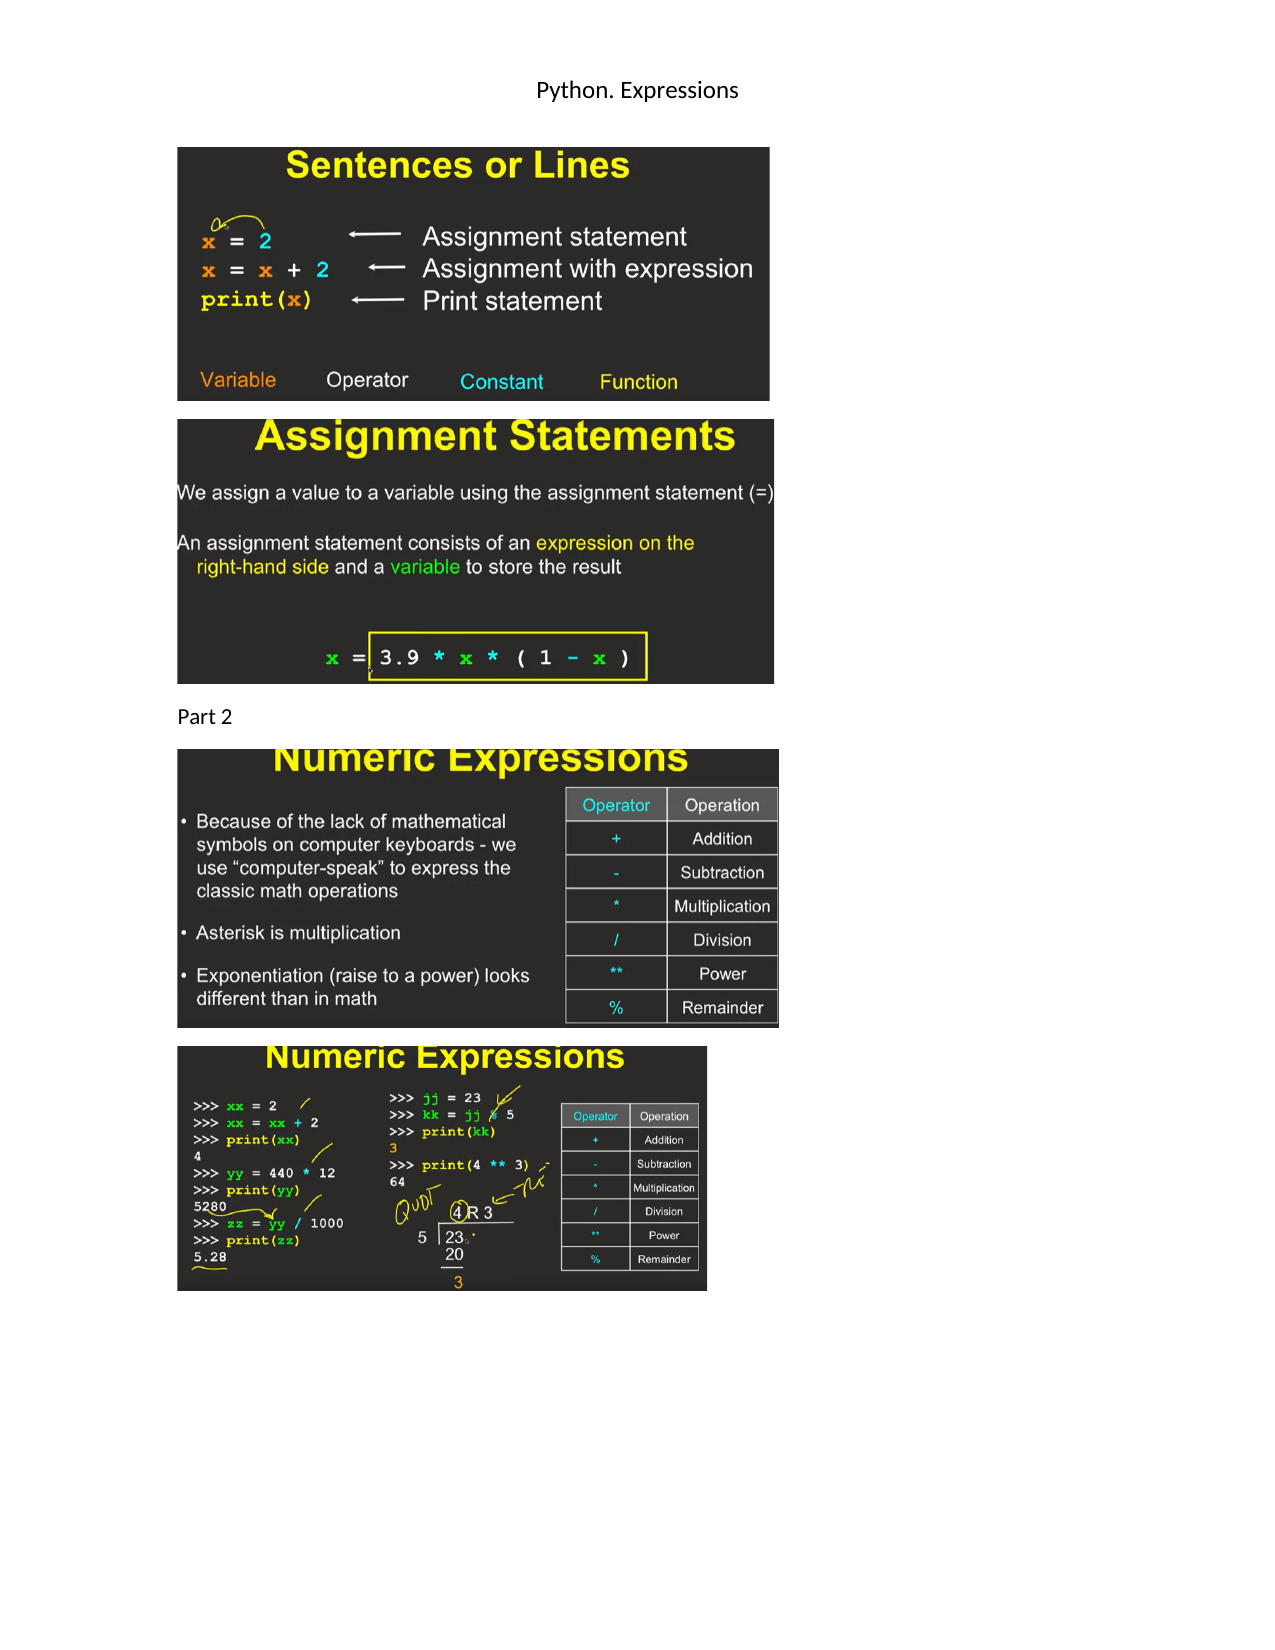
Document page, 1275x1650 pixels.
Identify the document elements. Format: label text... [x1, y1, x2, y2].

picture [177, 147, 770, 401]
text Part 2 [177, 702, 1098, 730]
picture [177, 419, 775, 684]
picture [177, 1046, 708, 1291]
picture [177, 749, 779, 1028]
